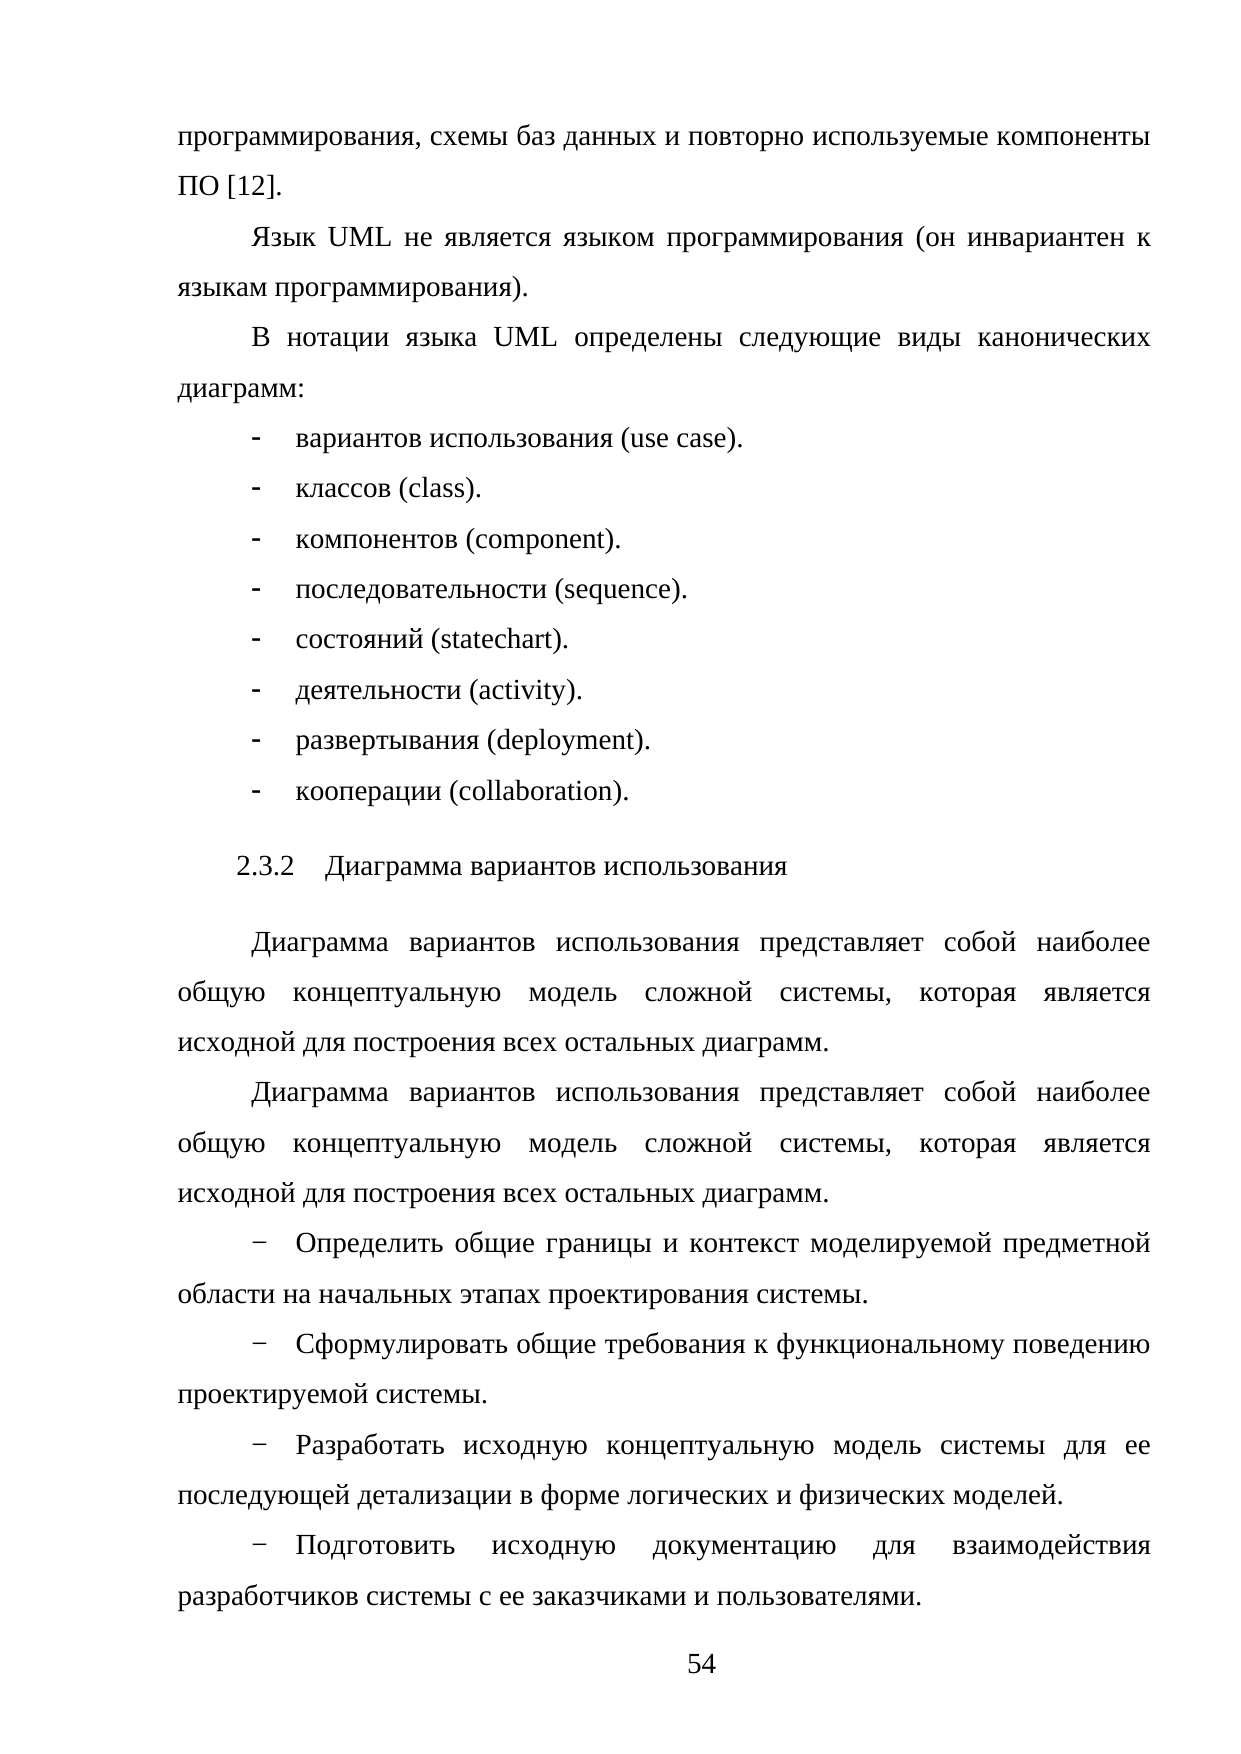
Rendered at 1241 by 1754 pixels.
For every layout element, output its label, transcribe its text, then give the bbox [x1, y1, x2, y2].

text Диаграмма вариантов использования [236, 848, 1152, 882]
list развертывания (deployment). [177, 722, 1152, 756]
list деятельности (activity). [177, 672, 1152, 706]
list классов (class). [177, 470, 1152, 504]
list вариантов использования (use case). [177, 420, 1152, 454]
text Диаграмма вариантов использования представляет собой наиболее общую концептуальную модель сложной системы, которая является исходной для построения всех остальных диаграмм. [177, 924, 1152, 1058]
text Язык UML не является языком программирования (он инвариантен к языкам программирования). [177, 219, 1152, 303]
list последовательности (sequence). [177, 571, 1152, 605]
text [177, 118, 1152, 202]
text Диаграмма вариантов использования представляет собой наиболее общую концептуальную модель сложной системы, которая является исходной для построения всех остальных диаграмм. [177, 1074, 1152, 1209]
list компонентов (component). [177, 521, 1152, 554]
text − Разработать исходную концептуальную модель системы для ее последующей детализации в форме логических и физических моделей. [177, 1427, 1152, 1511]
list состояний (statechart). [177, 622, 1152, 655]
list кооперации (collaboration). [177, 773, 1152, 807]
text − Подготовить исходную документацию для взаимодействия разработчиков системы с ее заказчиками и пользователями. [177, 1527, 1152, 1611]
text − Определить общие границы и контекст моделируемой предметной области на начальных этапах проектирования системы. [177, 1226, 1152, 1309]
text − Сформулировать общие требования к функциональному поведению проектируемой системы. [177, 1326, 1152, 1410]
text В нотации языка UML определены следующие виды канонических диаграмм: [177, 319, 1152, 403]
